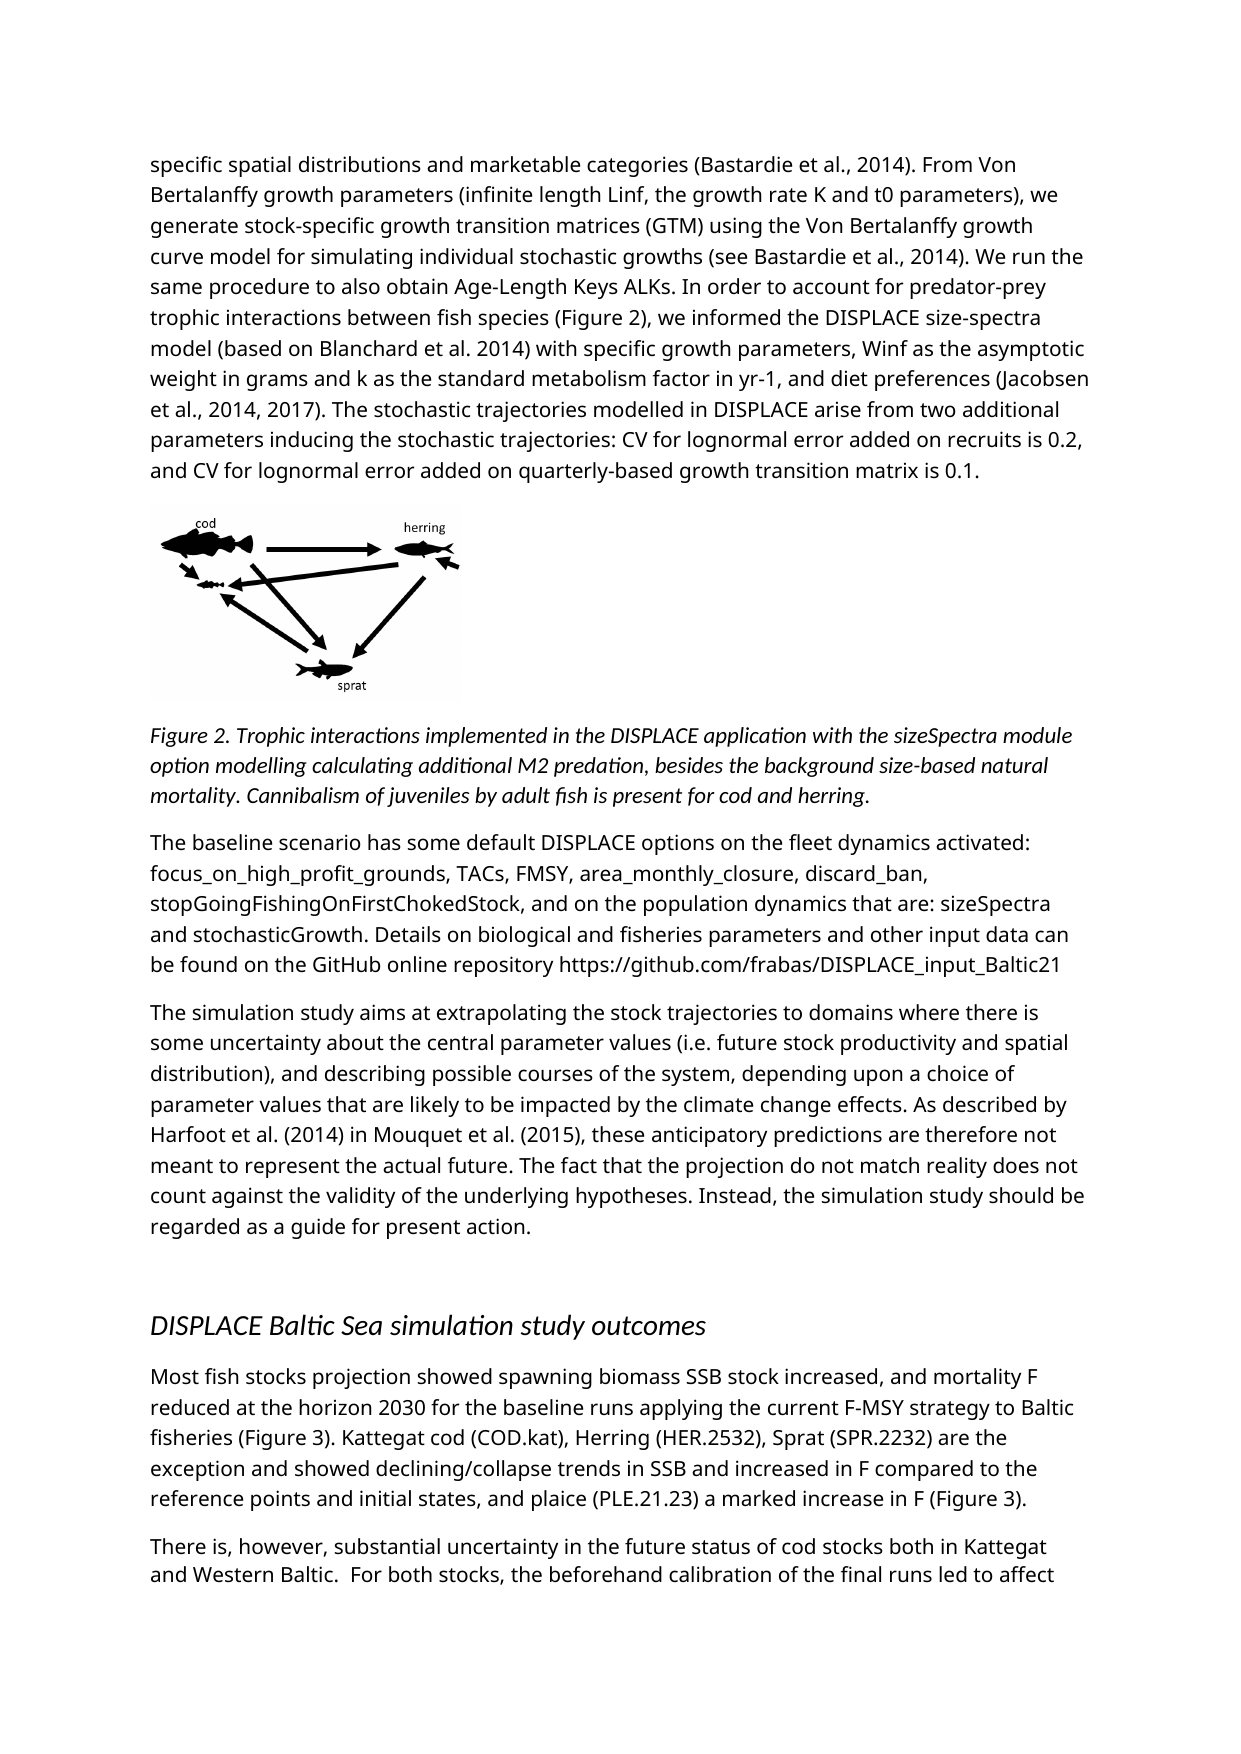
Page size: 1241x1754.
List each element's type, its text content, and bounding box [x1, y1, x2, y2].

text Most fish stocks projection showed spawning biomass SSB stock increased, and mortality F reduced at the horizon 2030 for the baseline runs applying the current F-MSY strategy to Baltic fisheries (Figure 3). Kattegat cod (COD.kat), Herring (HER.2532), Sprat (SPR.2232) are the exception and showed declining/collapse trends in SSB and increased in F compared to the reference points and initial states, and plaice (PLE.21.23) a marked increase in F (Figure 3). [150, 1362, 1090, 1513]
text Figure 2. Trophic interactions implemented in the DISPLACE application with the sizeSpectra module option modelling calculating additional M2 predation, besides the background size-based natural mortality. Cannibalism of juveniles by adult fish is present for cod and herring. [150, 721, 1090, 809]
text The baseline scenario has some default DISPLACE options on the fleet dynamics activated: focus_on_high_profit_grounds, TACs, FMSY, area_monthly_closure, discard_ban, stopGoingFishingOnFirstChokedStock, and on the population dynamics that are: sizeSpectra and stochasticGrowth. Details on biological and fisheries parameters and other input data can be found on the GitHub online repository https://github.com/frabas/DISPLACE_input_Baltic21 [150, 828, 1090, 979]
text DISPLACE Baltic Sea simulation study outcomes [150, 1307, 1090, 1342]
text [150, 150, 1090, 364]
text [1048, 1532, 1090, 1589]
picture [150, 503, 461, 702]
text The simulation study aims at extrapolating the stock trajectories to domains where there is some uncertainty about the central parameter values (i.e. future stock productivity and spatial distribution), and describing possible courses of the system, depending upon a choice of parameter values that are likely to be impacted by the climate change effects. As described by Harfoot et al. (2014) in Mouquet et al. (2015), these anticipatory predictions are therefore not meant to represent the actual future. The fact that the projection do not match reality does not count against the validity of the underlying hypotheses. Instead, the simulation study should be regarded as a guide for present action. [150, 998, 1090, 1241]
